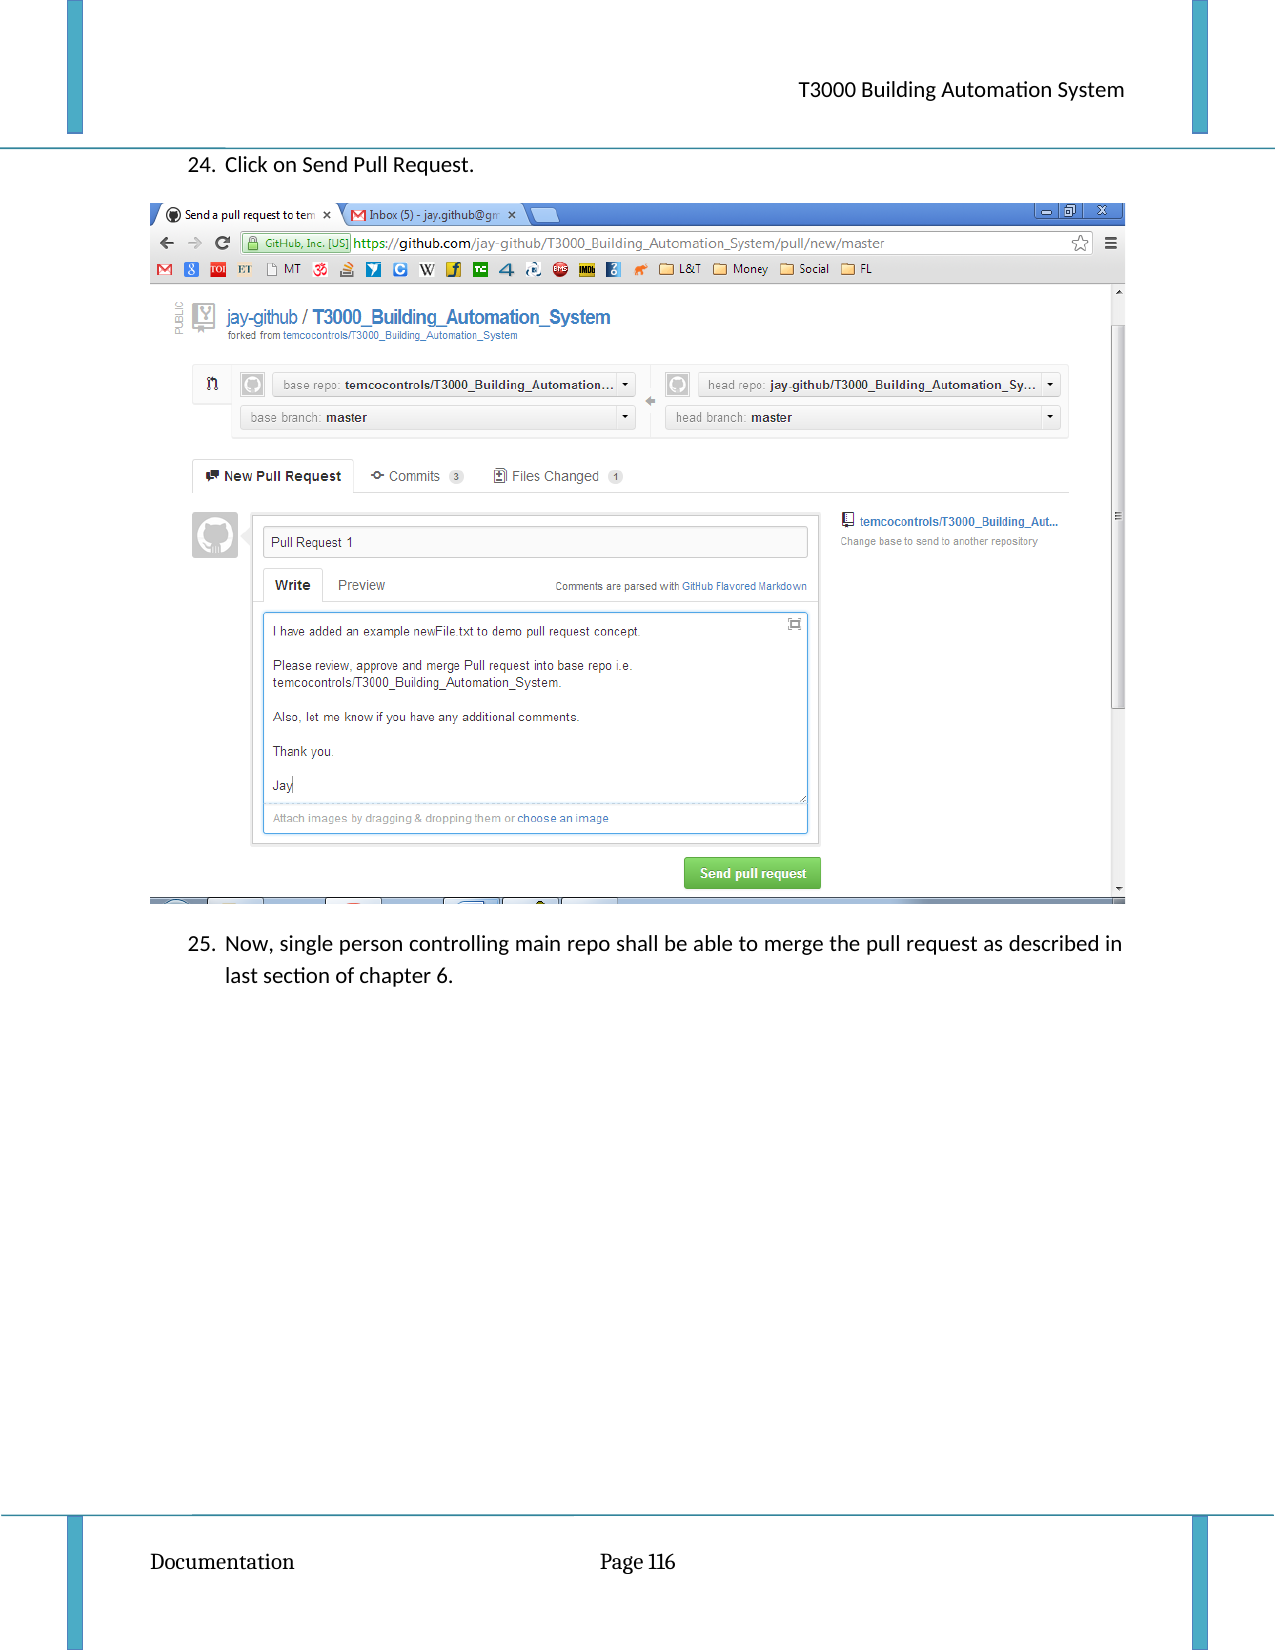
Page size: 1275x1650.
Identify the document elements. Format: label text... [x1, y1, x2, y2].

list Now, single person controlling main repo shall be able to merge the pull request as described in last section of chapter 6. [187, 929, 1125, 989]
picture [150, 203, 1125, 904]
list Click on Send Pull Request. [187, 150, 1125, 178]
